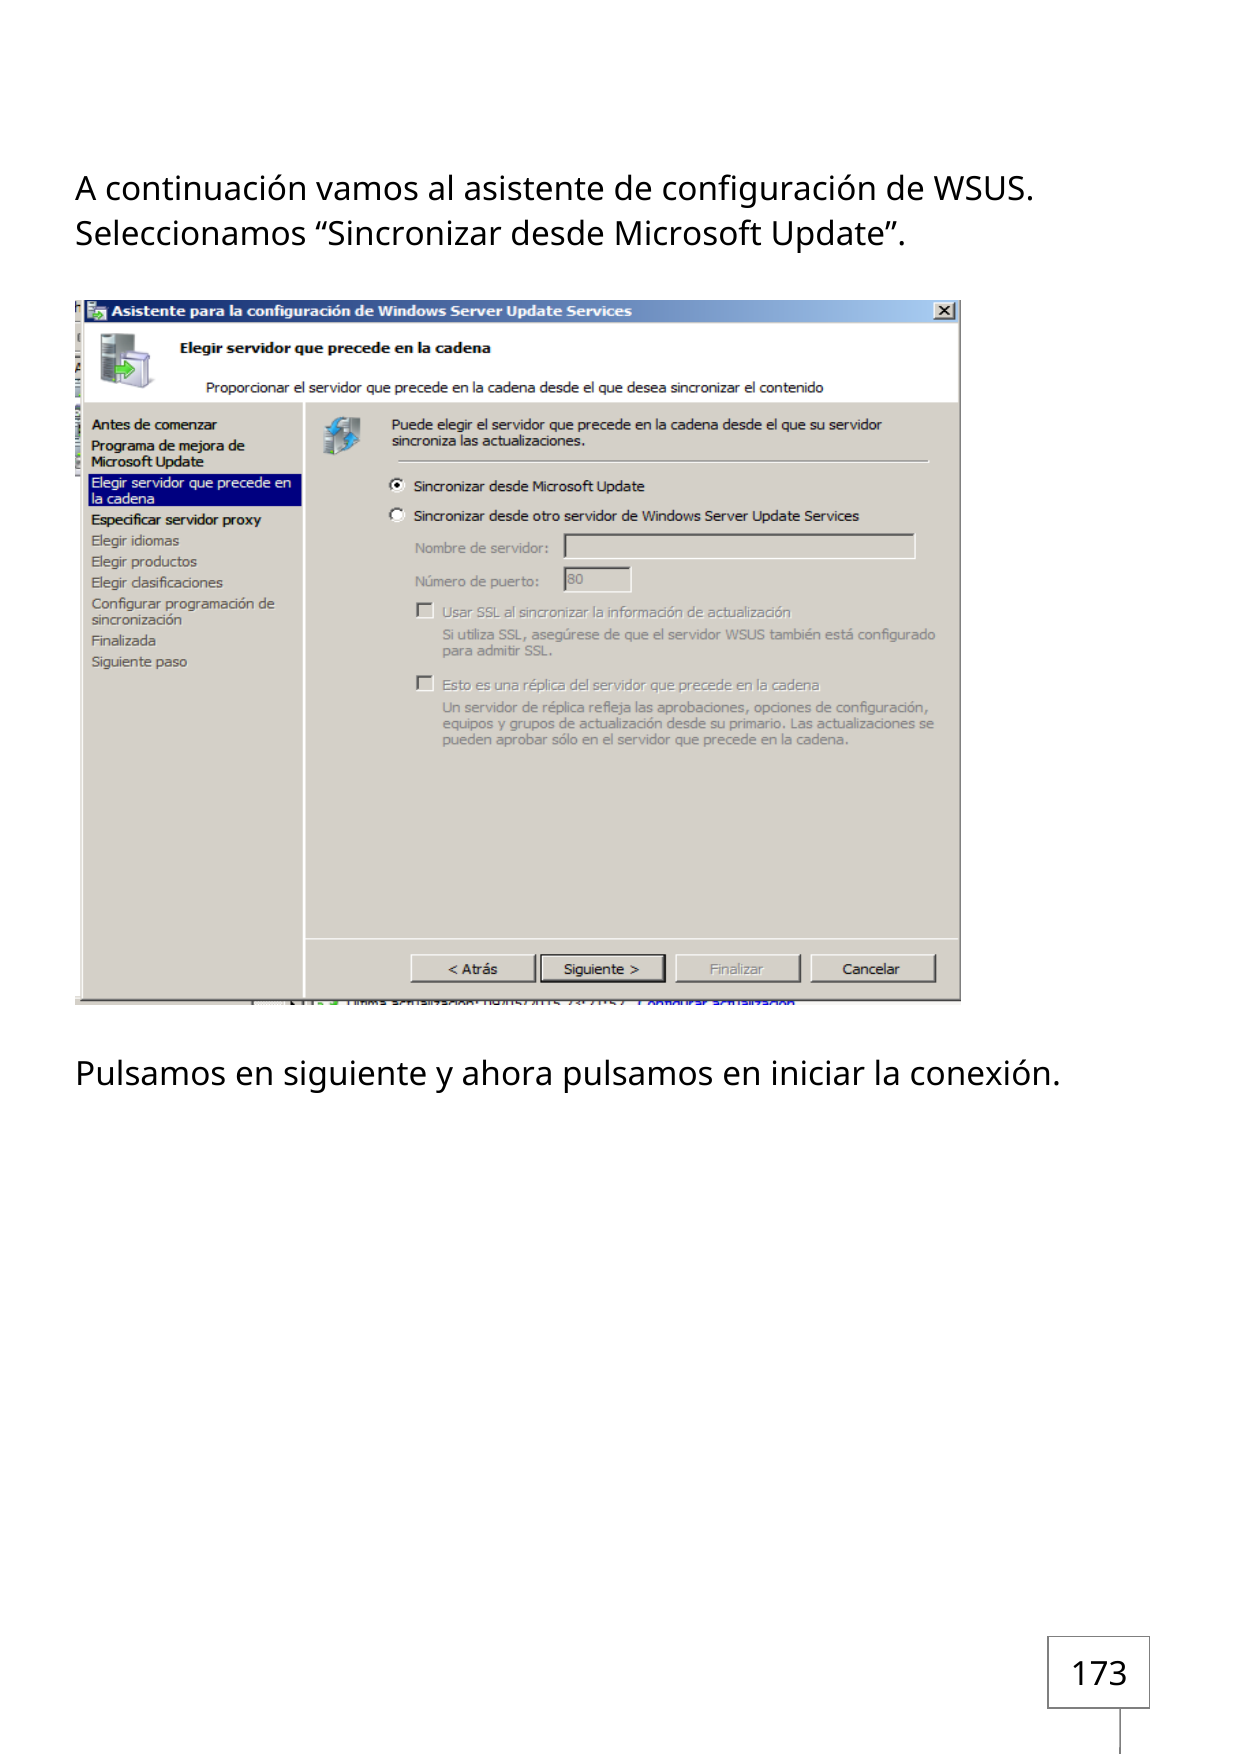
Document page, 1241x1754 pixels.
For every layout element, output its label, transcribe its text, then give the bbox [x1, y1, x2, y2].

text Pulsamos en siguiente y ahora pulsamos en iniciar la conexión. [75, 1050, 1165, 1095]
text A continuación vamos al asistente de configuración de WSUS. Seleccionamos “Sincronizar desde Microsoft Update”. [75, 164, 1165, 255]
picture [75, 300, 961, 1005]
